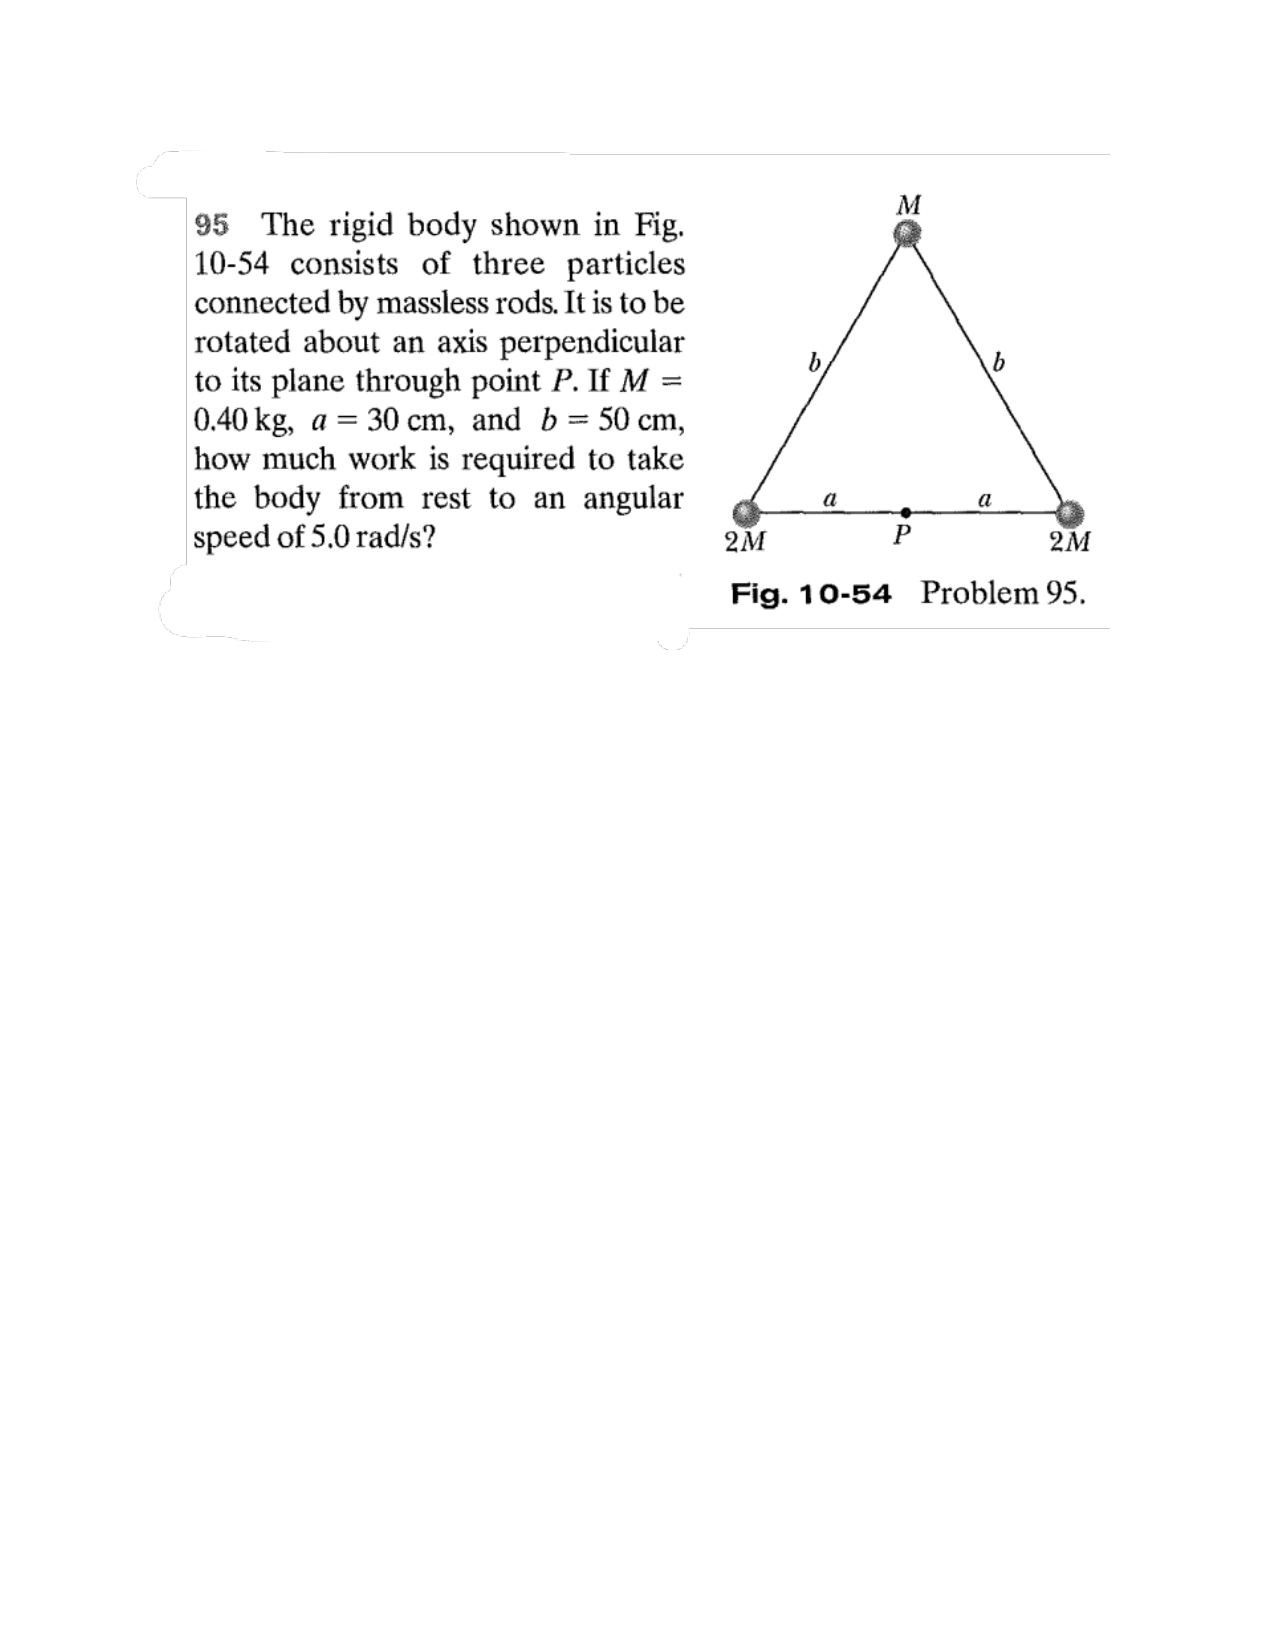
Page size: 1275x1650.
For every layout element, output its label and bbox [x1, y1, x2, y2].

picture [135, 150, 1110, 651]
